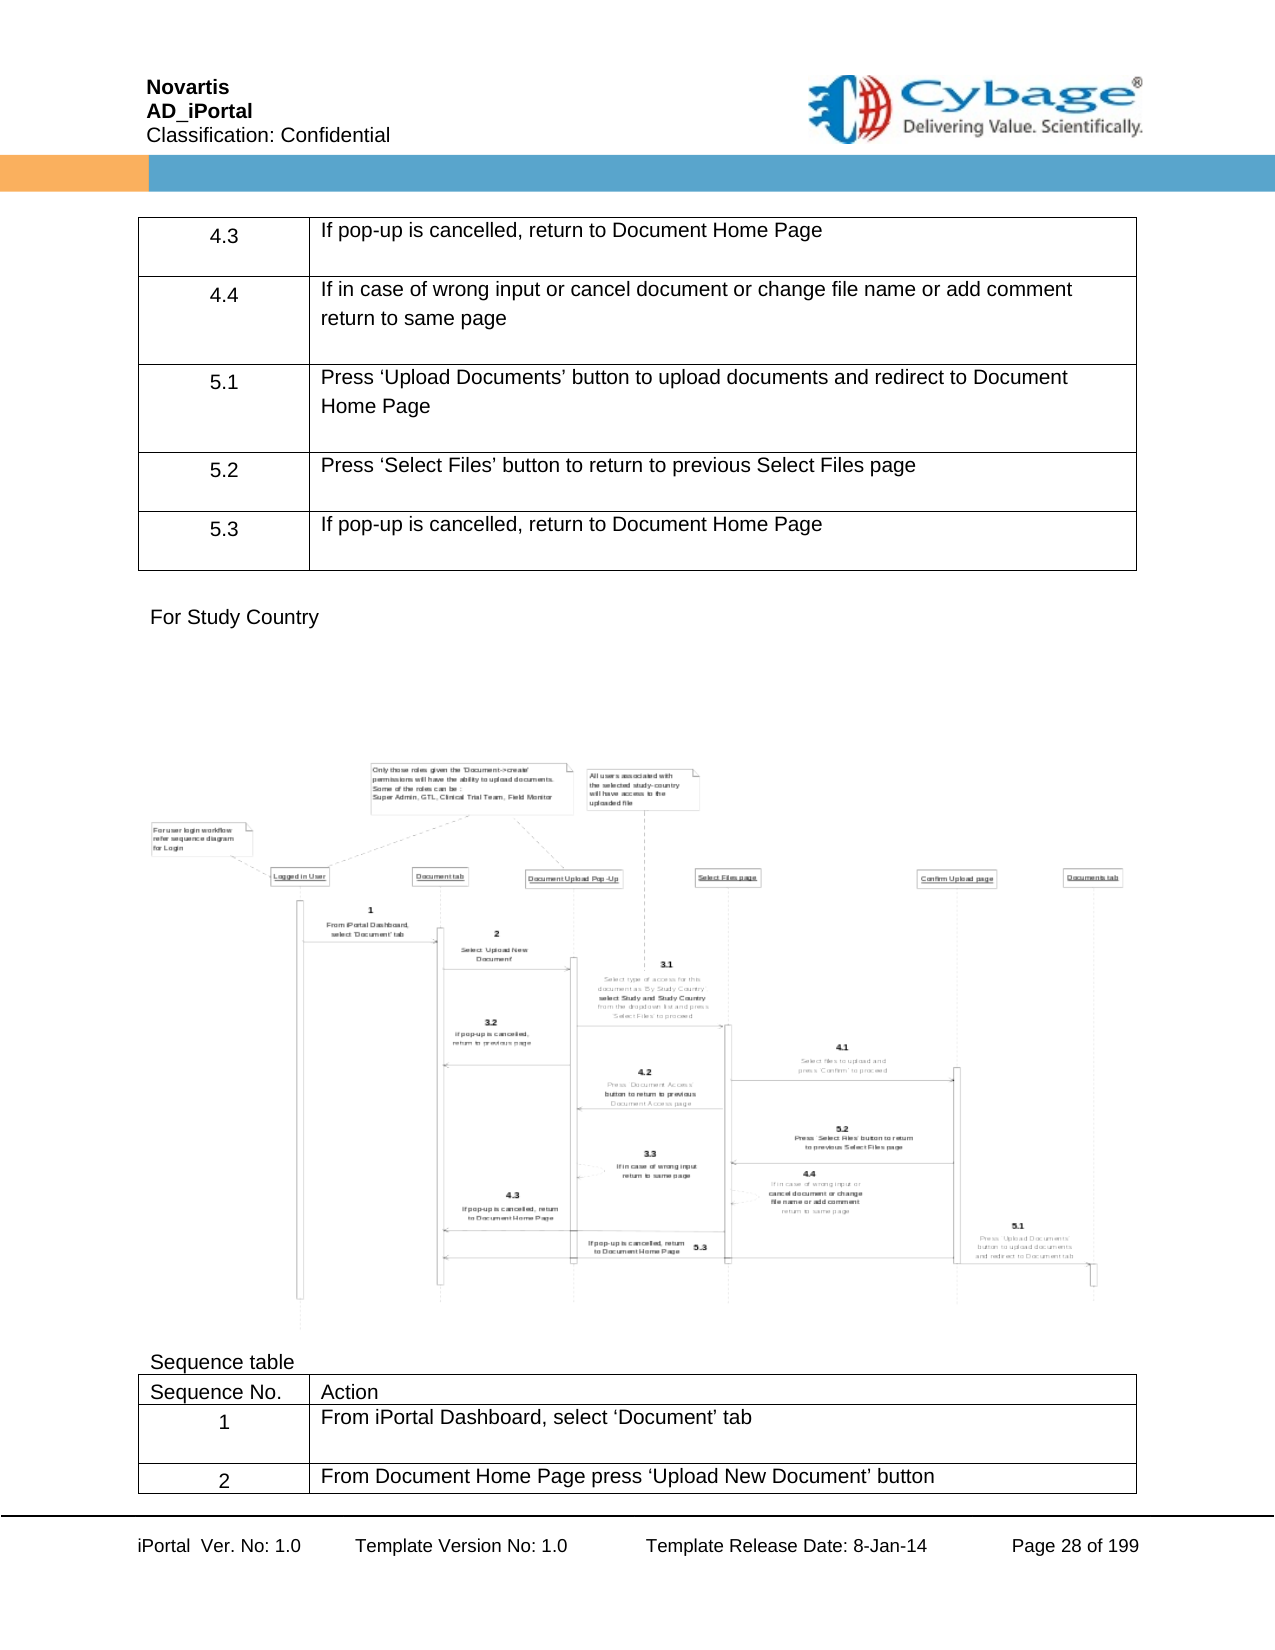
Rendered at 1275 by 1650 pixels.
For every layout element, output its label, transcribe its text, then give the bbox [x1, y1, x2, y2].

table_cell If pop-up is cancelled, return to Document Home Page [310, 218, 1136, 276]
table_cell 5.2 [139, 453, 309, 511]
picture [808, 75, 1143, 144]
table_cell From Document Home Page press ‘Upload New Document’ button [310, 1464, 1136, 1493]
table_cell 1 [139, 1405, 309, 1463]
table_cell 4.3 [139, 218, 309, 276]
table_cell If pop-up is cancelled, return to Document Home Page [310, 512, 1136, 569]
table_header Action [310, 1375, 1136, 1404]
table_cell If in case of wrong input or cancel document or change file name or add comment return to same page [310, 277, 1136, 364]
table_cell 5.1 [139, 365, 309, 452]
table_cell 5.3 [139, 512, 309, 569]
text Sequence table [150, 1344, 1125, 1374]
table_cell 2 [139, 1464, 309, 1493]
table_cell Press ‘Upload Documents’ button to upload documents and redirect to Document Home Page [310, 365, 1136, 452]
table_cell From iPortal Dashboard, select ‘Document’ tab [310, 1405, 1136, 1463]
table_header Sequence No. [139, 1375, 309, 1404]
table_cell 4.4 [139, 277, 309, 364]
text For Study Country [150, 600, 1125, 629]
table_cell Press ‘Select Files’ button to return to previous Select Files page [310, 453, 1136, 511]
